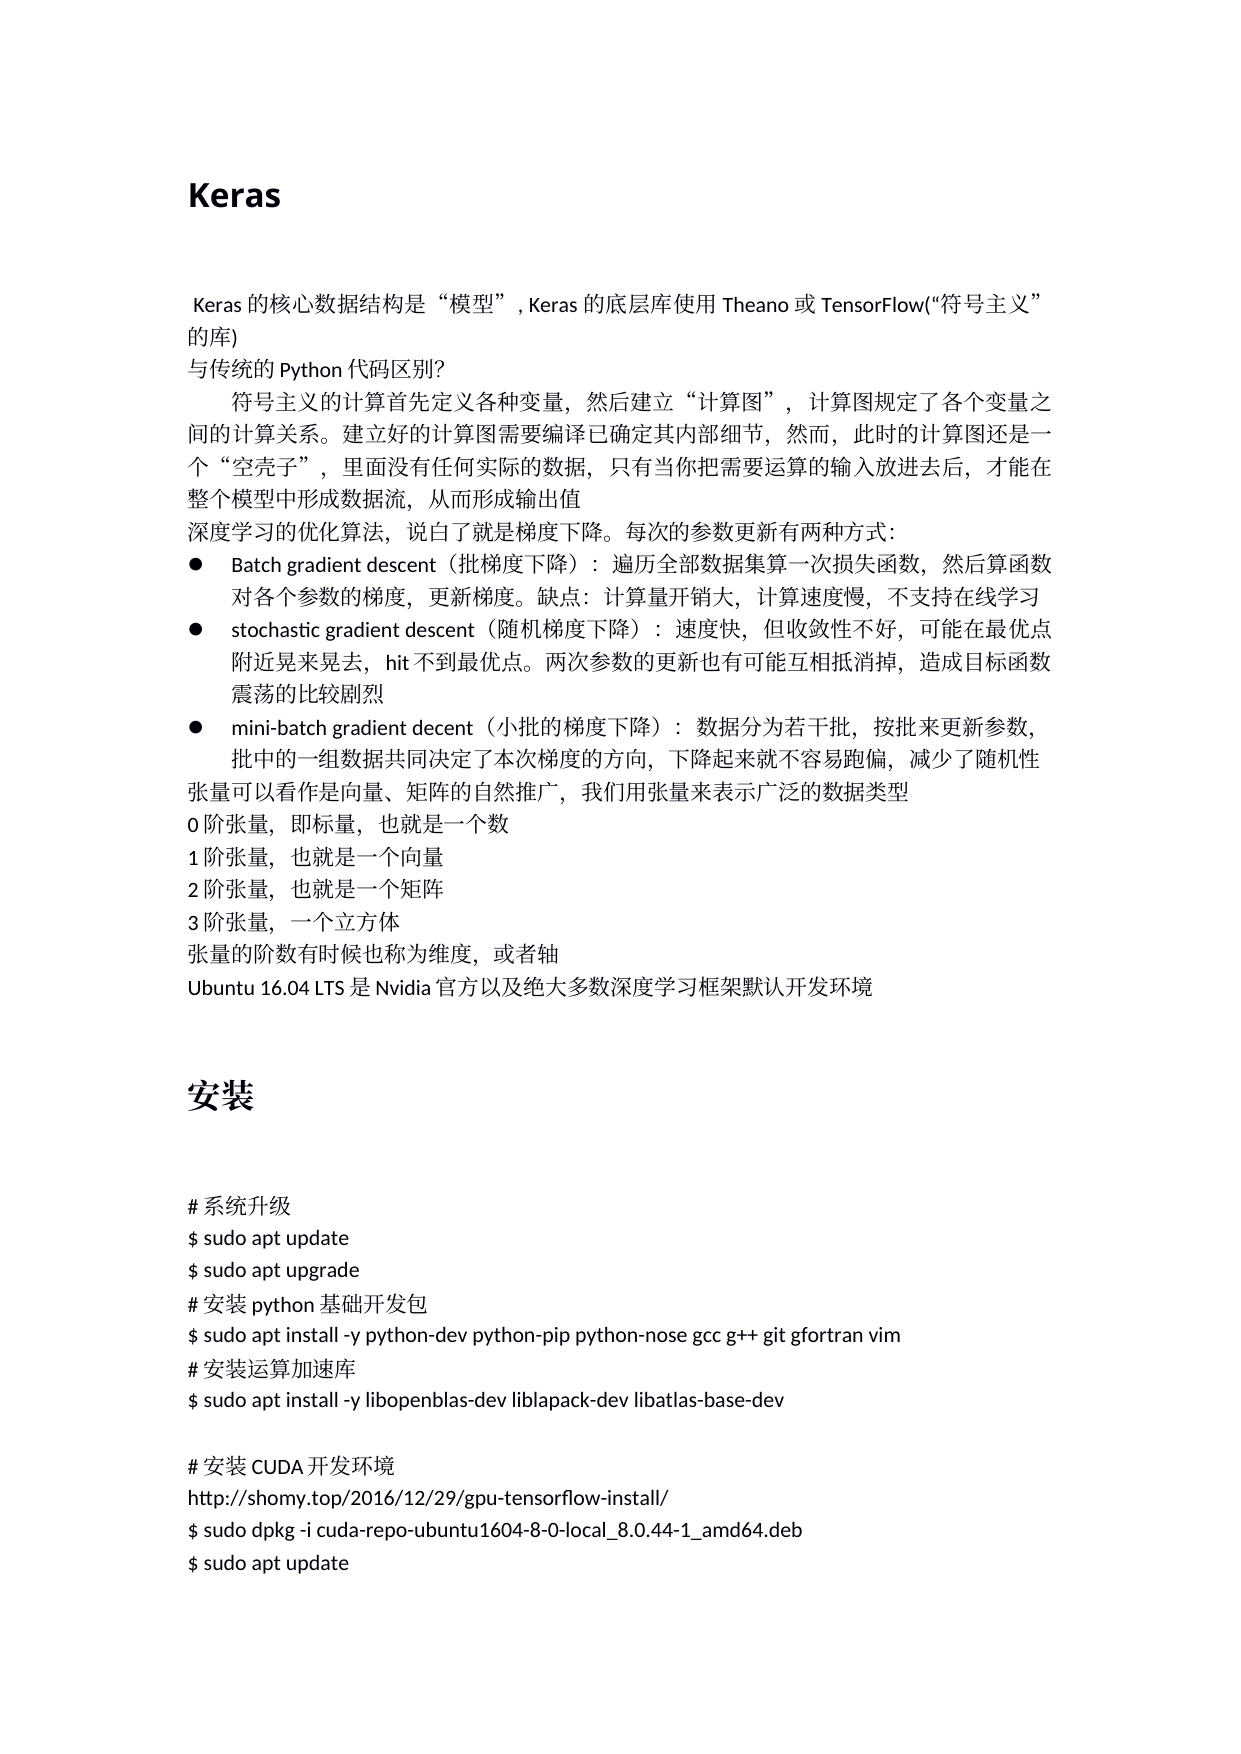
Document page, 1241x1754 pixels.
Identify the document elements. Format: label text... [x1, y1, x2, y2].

text # 系统升级 [187, 1189, 1053, 1221]
text 张量可以看作是向量、矩阵的自然推广，我们用张量来表示广泛的数据类型 [187, 775, 1053, 807]
text $ sudo apt update [187, 1546, 1053, 1579]
text 张量的阶数有时候也称为维度，或者轴 [187, 937, 1053, 970]
text 0阶张量，即标量，也就是一个数 [187, 807, 1053, 840]
text 1阶张量，也就是一个向量 [187, 840, 1053, 872]
text 3阶张量，一个立方体 [187, 905, 1053, 937]
text $ sudo apt install -y libopenblas-dev liblapack-dev libatlas-base-dev [187, 1384, 1053, 1416]
text 2阶张量，也就是一个矩阵 [187, 872, 1053, 905]
list stochastic gradient descent（随机梯度下降）：速度快，但收敛性不好，可能在最优点附近晃来晃去，hit不到最优点。两次参数的更新也有可能互相抵消掉，造成目标函数震荡的比较剧烈 [187, 612, 1053, 710]
text # 安装运算加速库 [187, 1351, 1053, 1384]
text $ sudo dpkg -i cuda-repo-ubuntu1604-8-0-local_8.0.44-1_amd64.deb [187, 1514, 1053, 1546]
text Ubuntu 16.04 LTS是Nvidia官方以及绝大多数深度学习框架默认开发环境 [187, 970, 1053, 1002]
text $ sudo apt install -y python-dev python-pip python-nose gcc g++ git gfortran vim [187, 1319, 1053, 1351]
text 与传统的Python代码区别？ [187, 352, 1053, 385]
text # 安装CUDA开发环境 [187, 1449, 1053, 1481]
text http://shomy.top/2016/12/29/gpu-tensorflow-install/ [187, 1481, 1053, 1514]
subtitle Keras [187, 162, 1053, 227]
text $ sudo apt upgrade [187, 1254, 1053, 1286]
subtitle 安装 [187, 1062, 1053, 1127]
text $ sudo apt update [187, 1221, 1053, 1254]
text 符号主义的计算首先定义各种变量，然后建立“计算图”，计算图规定了各个变量之间的计算关系。建立好的计算图需要编译已确定其内部细节，然而，此时的计算图还是一个“空壳子”，里面没有任何实际的数据，只有当你把需要运算的输入放进去后，才能在整个模型中形成数据流，从而形成输出值 [187, 385, 1053, 515]
text # 安装python基础开发包 [187, 1286, 1053, 1319]
list Batch gradient descent（批梯度下降）：遍历全部数据集算一次损失函数，然后算函数对各个参数的梯度，更新梯度。缺点：计算量开销大，计算速度慢，不支持在线学习 [187, 547, 1053, 612]
list mini-batch gradient decent（小批的梯度下降）：数据分为若干批，按批来更新参数，批中的一组数据共同决定了本次梯度的方向，下降起来就不容易跑偏，减少了随机性 [187, 710, 1053, 775]
text 深度学习的优化算法，说白了就是梯度下降。每次的参数更新有两种方式： [187, 515, 1053, 547]
text https://keras-cn.readthedocs.io/en/latest/ Keras的核心数据结构是“模型”, Keras的底层库使用Theano或TensorFlow(“符号主义”的库) [187, 287, 1053, 352]
